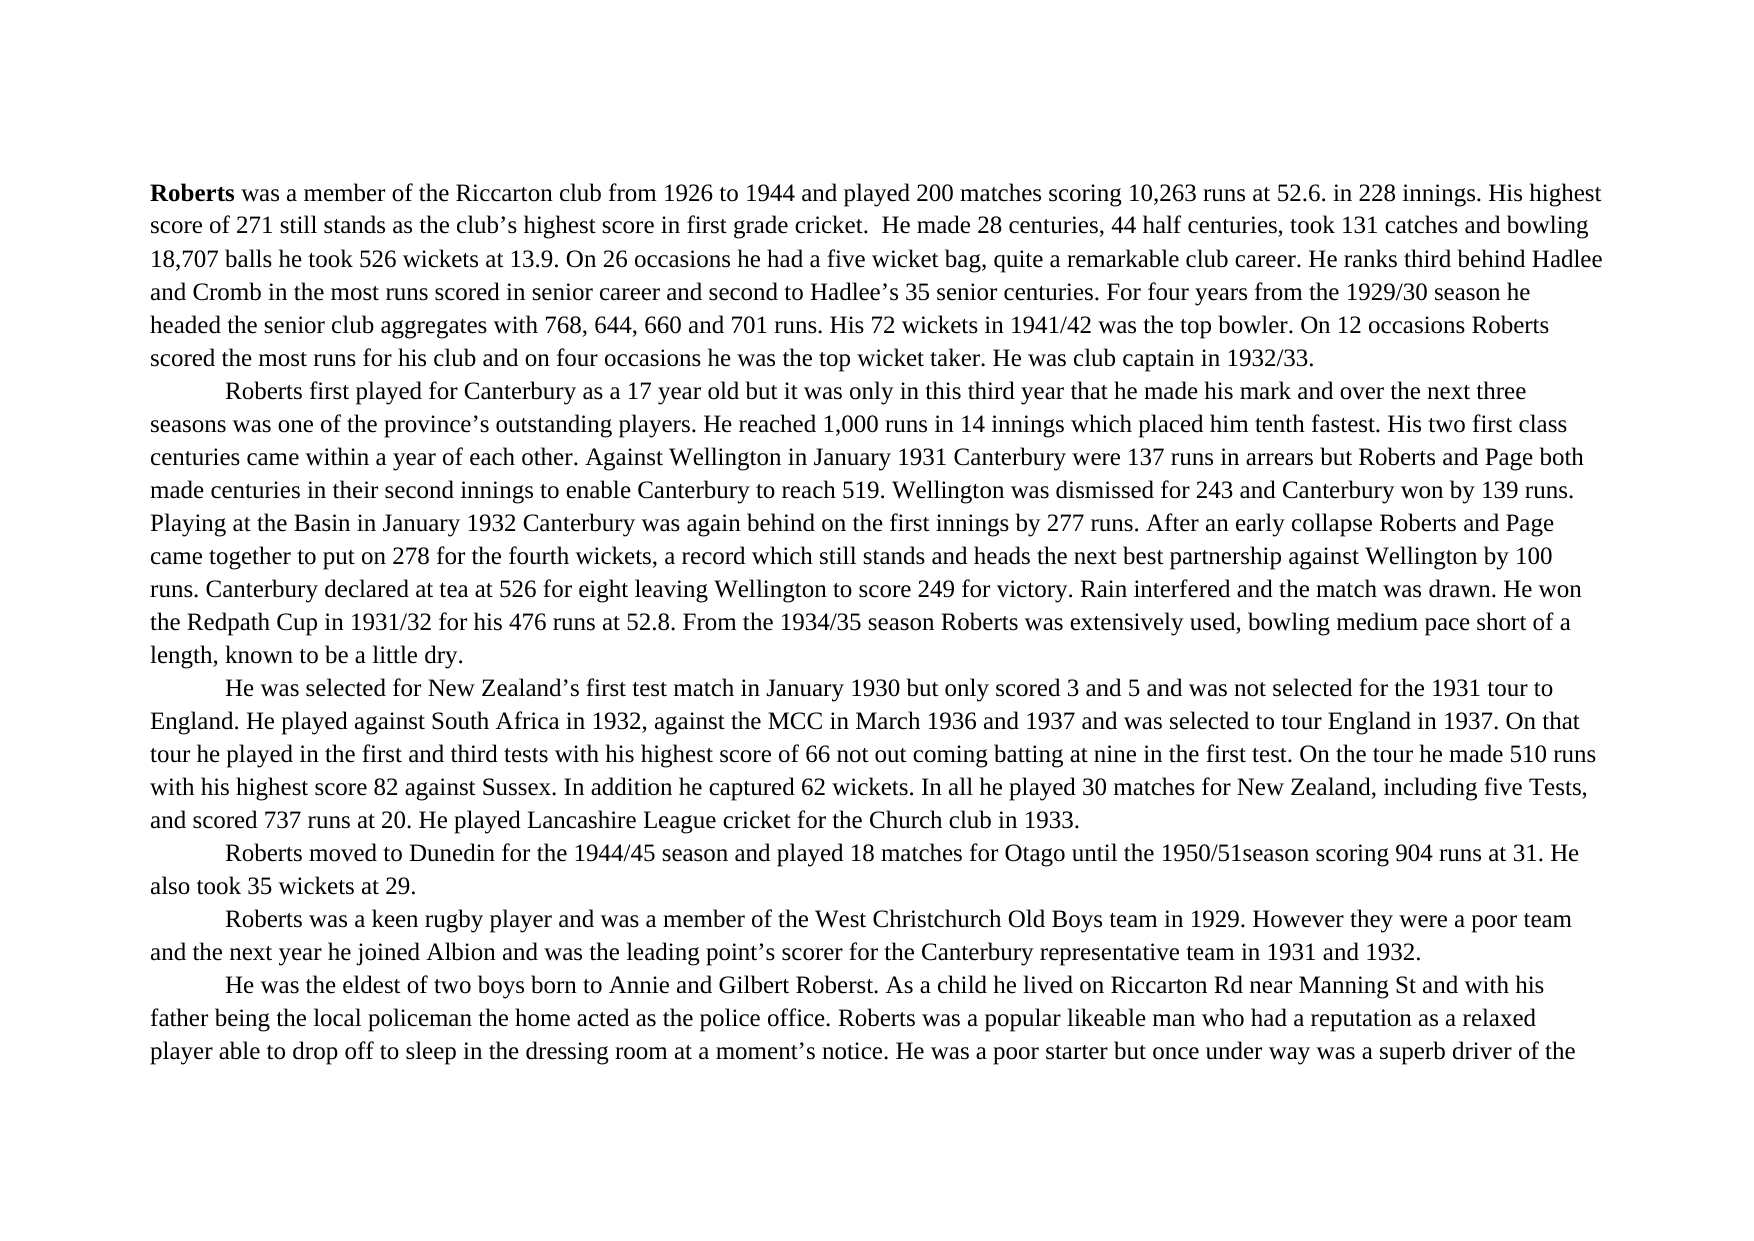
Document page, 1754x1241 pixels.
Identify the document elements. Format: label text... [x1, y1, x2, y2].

text Roberts moved to Dunedin for the 1944/45 season and played 18 matches for Otago until the 1950/51season scoring 904 runs at 31. He also took 35 wickets at 29. [150, 838, 1604, 900]
text Roberts was a keen rugby player and was a member of the West Christchurch Old Boys team in 1929. However they were a poor team and the next year he joined Albion and was the leading point’s scorer for the Canterbury representative team in 1931 and 1932. [150, 904, 1604, 966]
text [150, 970, 1604, 1065]
text Roberts was a member of the Riccarton club from 1926 to 1944 and played 200 matches scoring 10,263 runs at 52.6. in 228 innings. His highest score of 271 still stands as the club’s highest score in first grade cricket. He made 28 centuries, 44 half centuries, took 131 catches and bowling 18,707 balls he took 526 wickets at 13.9. On 26 occasions he had a five wicket bag, quite a remarkable club career. He ranks third behind Hadlee and Cromb in the most runs scored in senior career and second to Hadlee’s 35 senior centuries. For four years from the 1929/30 season he headed the senior club aggregates with 768, 644, 660 and 701 runs. His 72 wickets in 1941/42 was the top bowler. On 12 occasions Roberts scored the most runs for his club and on four occasions he was the top wicket taker. He was club captain in 1932/33. [150, 178, 1604, 371]
text He was selected for New Zealand’s first test match in January 1930 but only scored 3 and 5 and was not selected for the 1931 tour to England. He played against South Africa in 1932, against the MCC in March 1936 and 1937 and was selected to tour England in 1937. On that tour he played in the first and third tests with his highest score of 66 not out coming batting at nine in the first test. On the tour he made 510 runs with his highest score 82 against Sussex. In addition he captured 62 wickets. In all he played 30 matches for New Zealand, including five Tests, and scored 737 runs at 20. He played Lancashire League cricket for the Church club in 1933. [150, 673, 1604, 834]
text Roberts first played for Canterbury as a 17 year old but it was only in this third year that he made his mark and over the next three seasons was one of the province’s outstanding players. He reached 1,000 runs in 14 innings which placed him tenth fastest. His two first class centuries came within a year of each other. Against Wellington in January 1931 Canterbury were 137 runs in arrears but Roberts and Page both made centuries in their second innings to enable Canterbury to reach 519. Wellington was dismissed for 243 and Canterbury won by 139 runs. Playing at the Basin in January 1932 Canterbury was again behind on the first innings by 277 runs. After an early collapse Roberts and Page came together to put on 278 for the fourth wickets, a record which still stands and heads the next best partnership against Wellington by 100 runs. Canterbury declared at tea at 526 for eight leaving Wellington to score 249 for victory. Rain interfered and the match was drawn. He won the Redpath Cup in 1931/32 for his 476 runs at 52.8. From the 1934/35 season Roberts was extensively used, bowling medium pace short of a length, known to be a little dry. [150, 376, 1604, 669]
